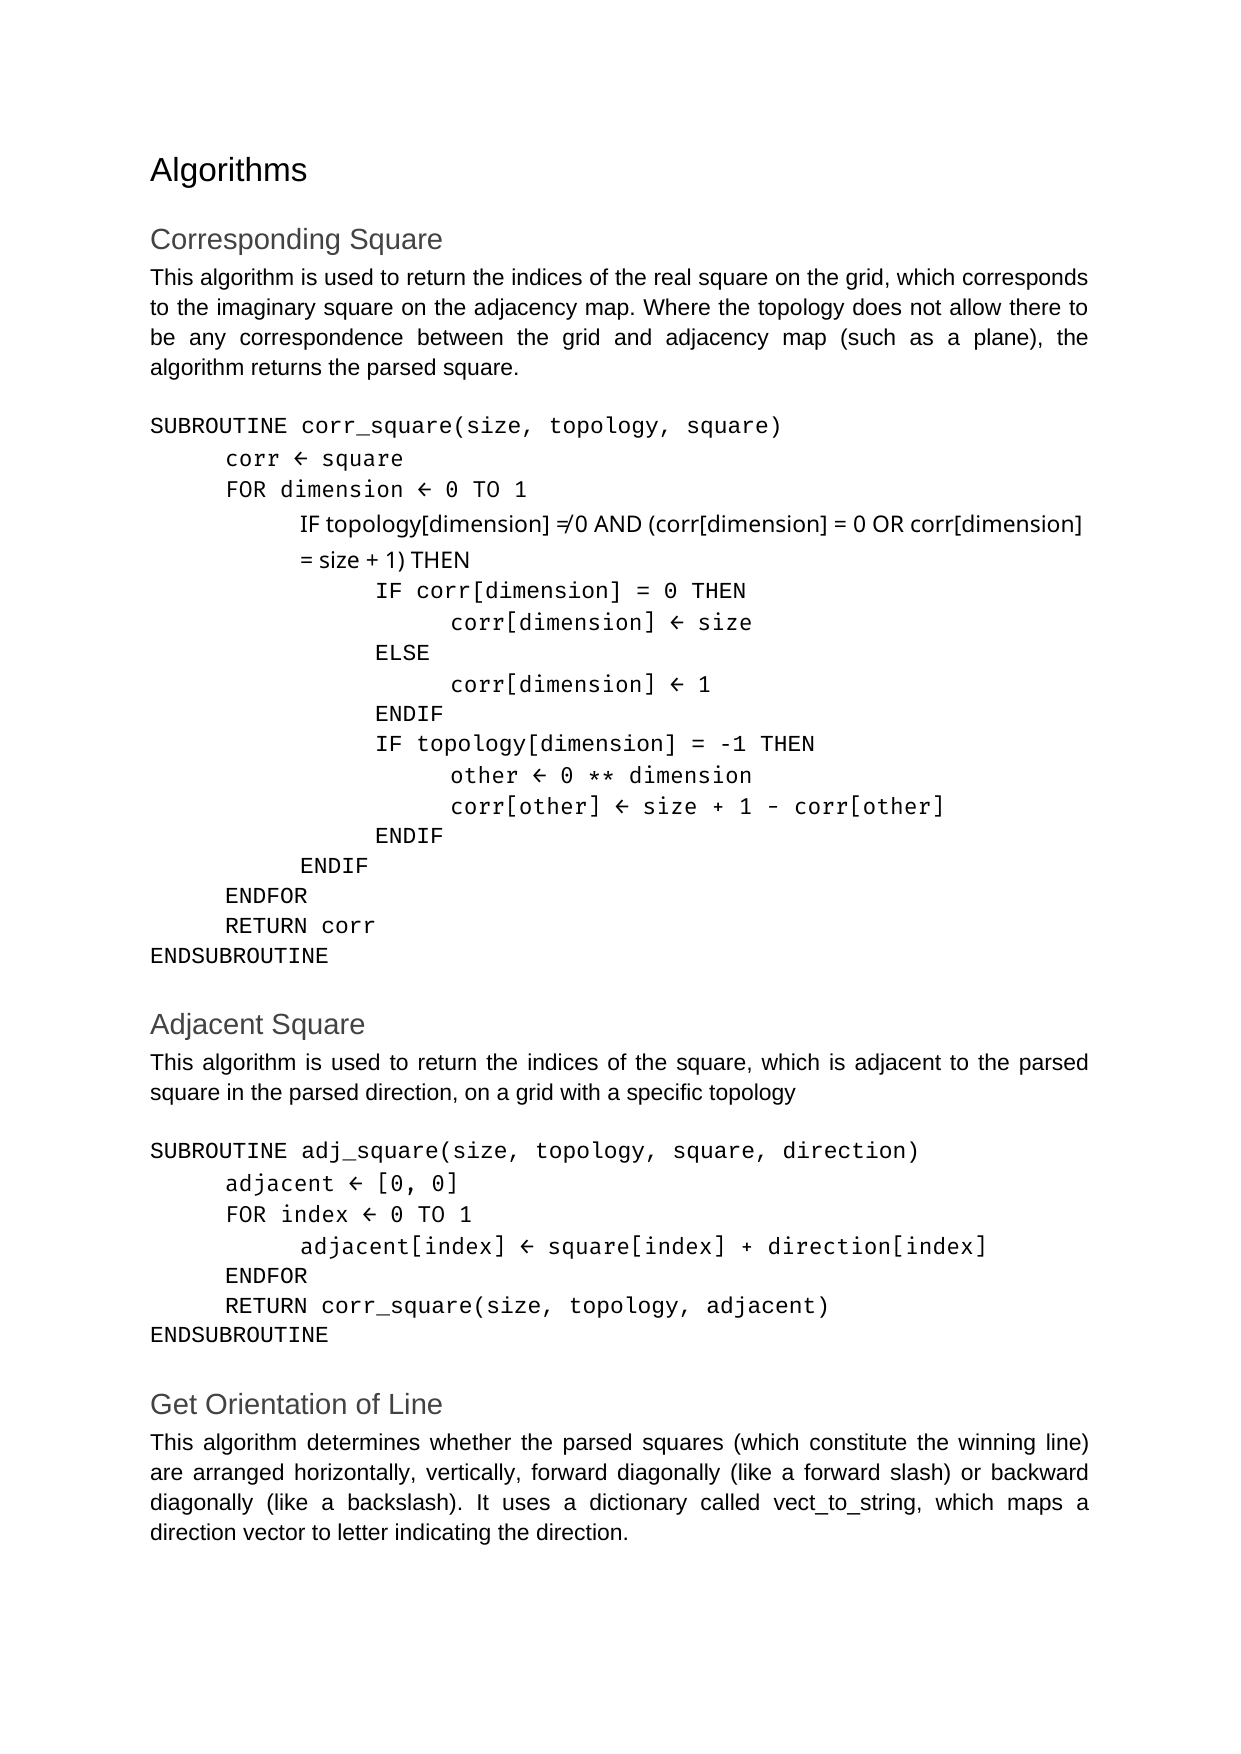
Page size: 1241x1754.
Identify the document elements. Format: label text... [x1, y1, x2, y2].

text This algorithm determines whether the parsed squares (which constitute the winning line) are arranged horizontally, vertically, forward diagonally (like a forward slash) or backward diagonally (like a backslash). It uses a dictionary called vect_to_string, which maps a direction vector to letter indicating the direction. [150, 1429, 1090, 1546]
text ENDIF [375, 702, 1090, 728]
text corr[dimension] ← size [450, 609, 1090, 637]
text ENDSUBROUTINE [150, 944, 1090, 970]
text other ← 0 ** dimension [450, 762, 1090, 789]
text FOR dimension ← 0 TO 1 [225, 476, 1090, 503]
text FOR index ← 0 TO 1 [225, 1201, 1090, 1228]
text IF topology[dimension] = -1 THEN [375, 732, 1090, 758]
subtitle Adjacent Square [150, 1007, 1090, 1041]
text corr[other] ← size + 1 - corr[other] [450, 793, 1090, 821]
text adjacent[index] ← square[index] + direction[index] [300, 1233, 1090, 1260]
text RETURN corr_square(size, topology, adjacent) [225, 1294, 1090, 1320]
text adjacent ← [0, 0] [225, 1169, 1090, 1197]
text This algorithm is used to return the indices of the real square on the grid, which corresponds to the imaginary square on the adjacency map. Where the topology does not allow there to be any correspondence between the grid and adjacency map (such as a plane), the algorithm returns the parsed square. [150, 264, 1090, 381]
text ENDFOR [225, 884, 1090, 910]
subtitle Algorithms [150, 150, 1090, 188]
text ENDIF [375, 825, 1090, 851]
text ENDIF [300, 855, 1090, 881]
text IF corr[dimension] = 0 THEN [375, 579, 1090, 605]
subtitle Get Orientation of Line [150, 1387, 1090, 1420]
text ENDSUBROUTINE [150, 1324, 1090, 1350]
text ELSE [375, 641, 1090, 667]
subtitle Corresponding Square [150, 222, 1090, 255]
text SUBROUTINE adj_square(size, topology, square, direction) [150, 1140, 1090, 1166]
text corr ← square [225, 444, 1090, 472]
text SUBROUTINE corr_square(size, topology, square) [150, 415, 1090, 441]
text This algorithm is used to return the indices of the square, which is adjacent to the parsed square in the parsed direction, on a grid with a specific topology [150, 1049, 1090, 1106]
text IF topology[dimension] ≠ 0 AND (corr[dimension] = 0 OR corr[dimension] = size + 1) THEN [300, 508, 1090, 575]
text ENDFOR [225, 1264, 1090, 1290]
text RETURN corr [225, 914, 1090, 940]
text corr[dimension] ← 1 [450, 671, 1090, 698]
